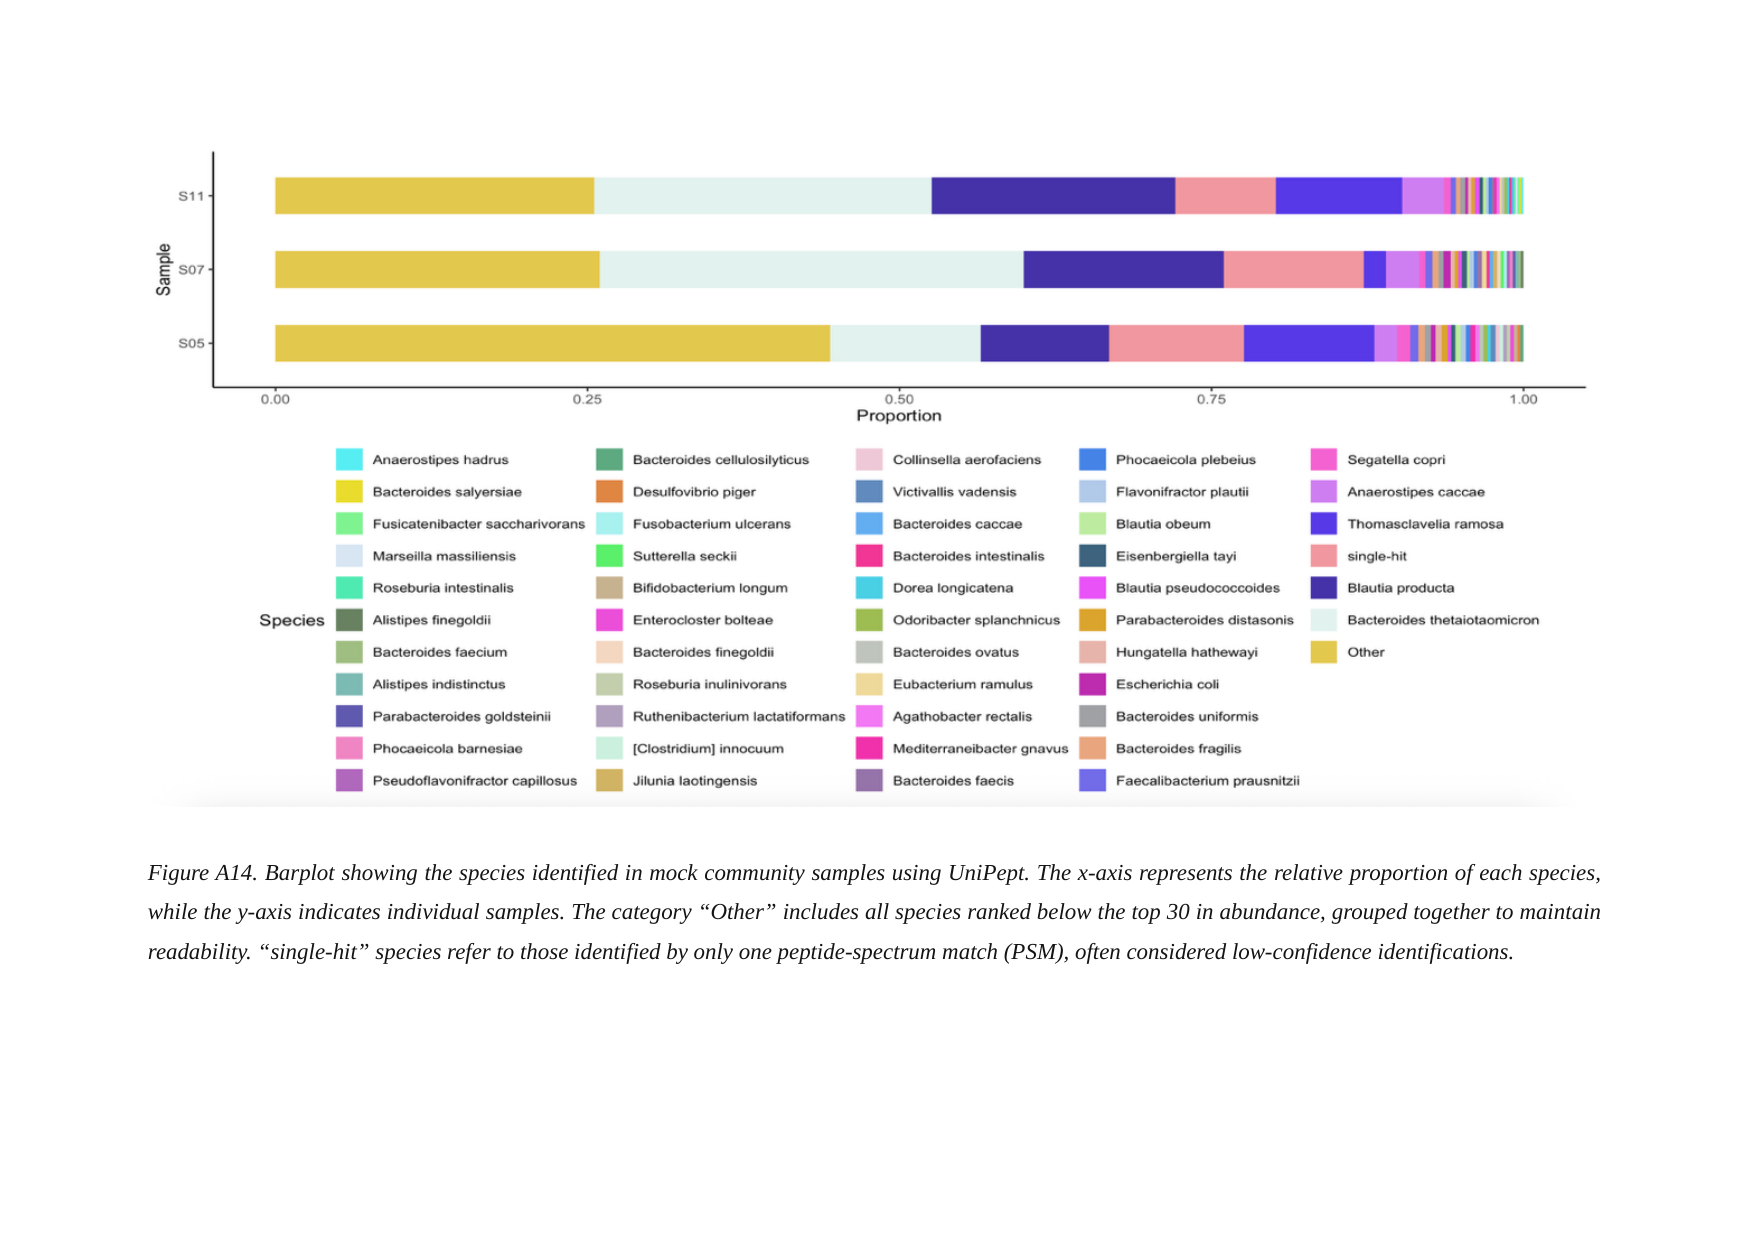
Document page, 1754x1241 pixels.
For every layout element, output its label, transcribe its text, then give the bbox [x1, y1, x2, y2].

picture [147, 147, 1602, 807]
text Figure A14. Barplot showing the species identified in mock community samples using UniPept. The x-axis represents the relative proportion of each species, while the y-axis indicates individual samples. The category “Other” includes all species ranked below the top 30 in abundance, grouped together to maintain readability. “single-hit” species refer to those identified by only one peptide-spectrum match (PSM), often considered low-confidence identifications. [148, 859, 1606, 964]
